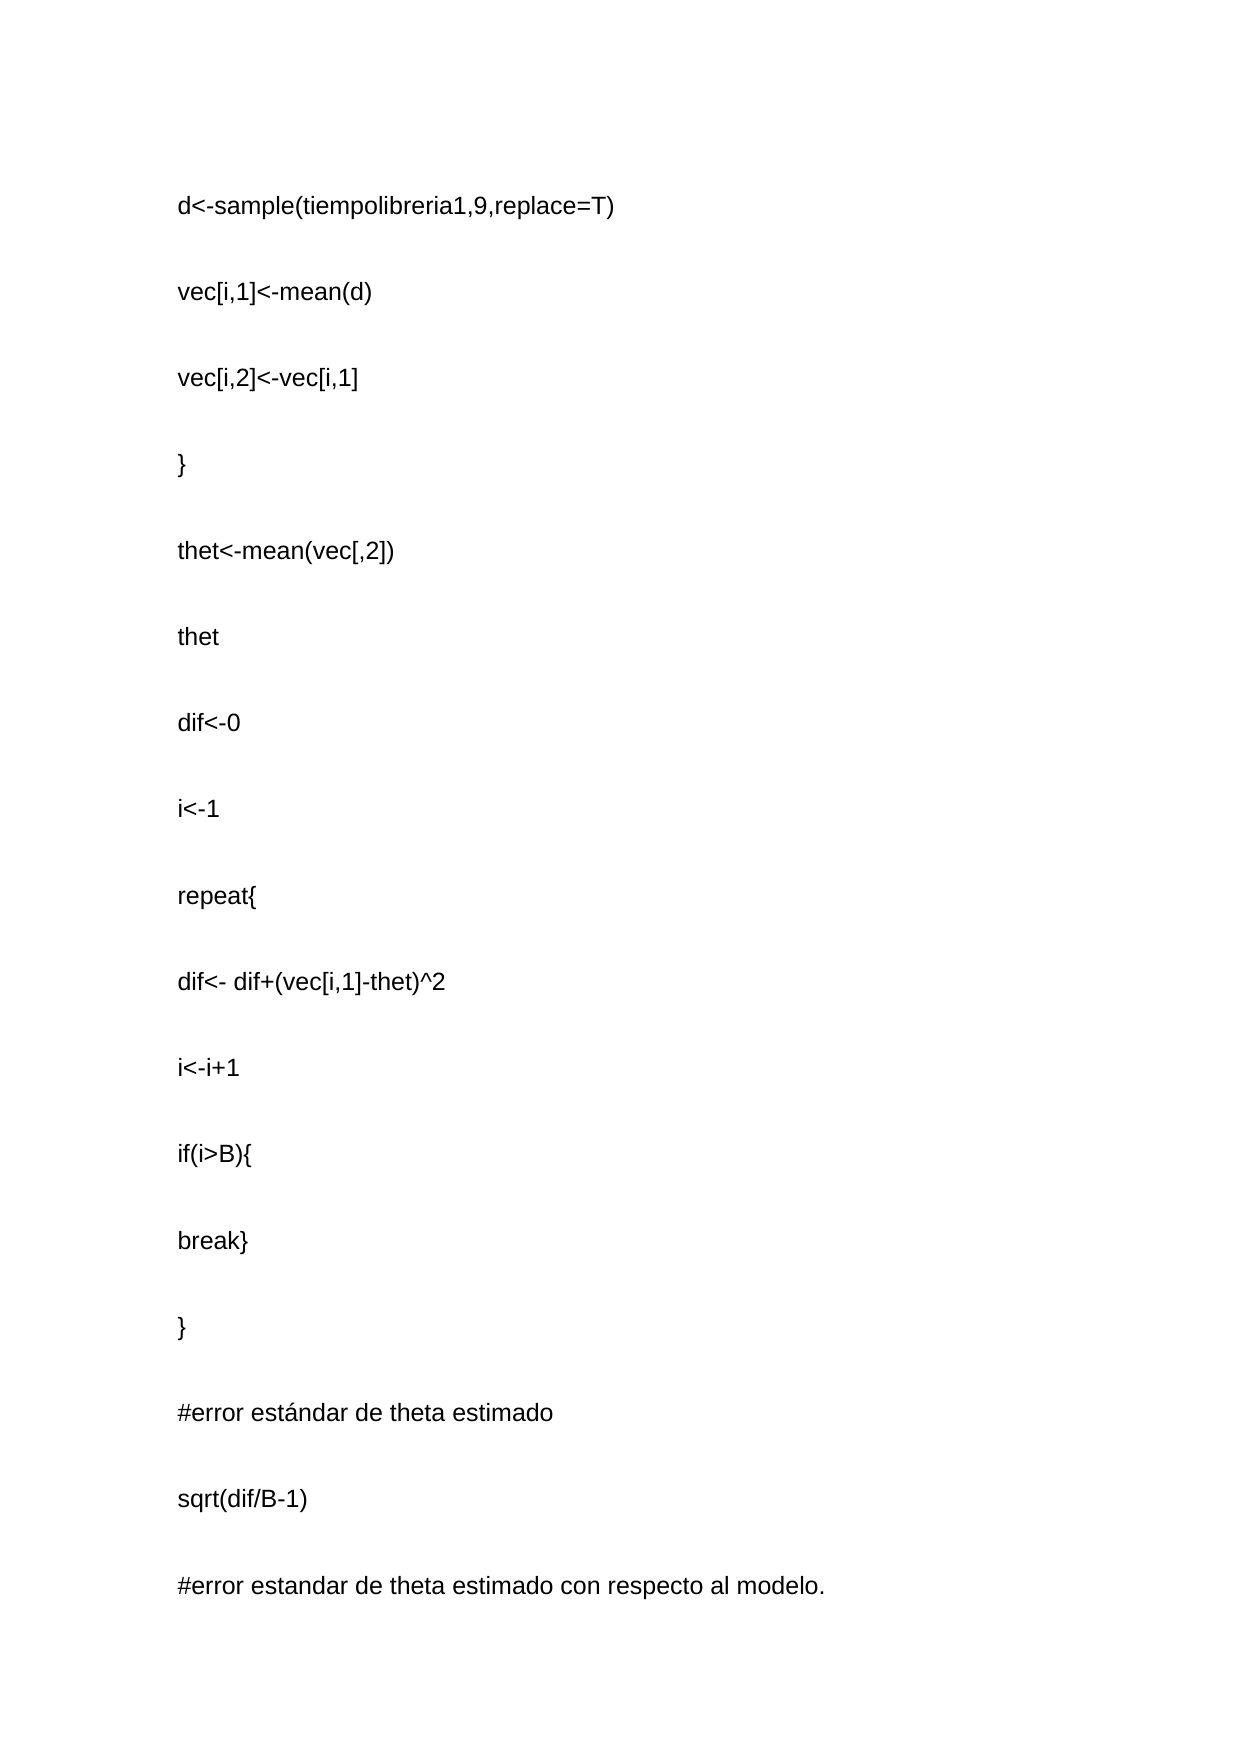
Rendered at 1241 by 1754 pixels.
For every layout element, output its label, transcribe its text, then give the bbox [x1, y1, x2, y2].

text } [177, 1312, 1063, 1341]
text } [177, 449, 1063, 478]
text sqrt(dif/B-1) [177, 1484, 1063, 1513]
text i<-1 [177, 794, 1063, 823]
text vec[i,1]<-mean(d) [177, 277, 1063, 306]
text if(i>B){ [177, 1139, 1063, 1168]
text dif<-0 [177, 708, 1063, 737]
text break} [177, 1226, 1063, 1254]
text i<-i+1 [177, 1053, 1063, 1082]
text thet<-mean(vec[,2]) [177, 536, 1063, 564]
text dif<- dif+(vec[i,1]-thet)^2 [177, 967, 1063, 996]
text vec[i,2]<-vec[i,1] [177, 363, 1063, 392]
text repeat{ [177, 881, 1063, 909]
text #error estándar de theta estimado [177, 1398, 1063, 1427]
text d<-sample(tiempolibreria1,9,replace=T) [177, 191, 1063, 219]
text #error estandar de theta estimado con respecto al modelo. [177, 1571, 1063, 1599]
text thet [177, 622, 1063, 651]
